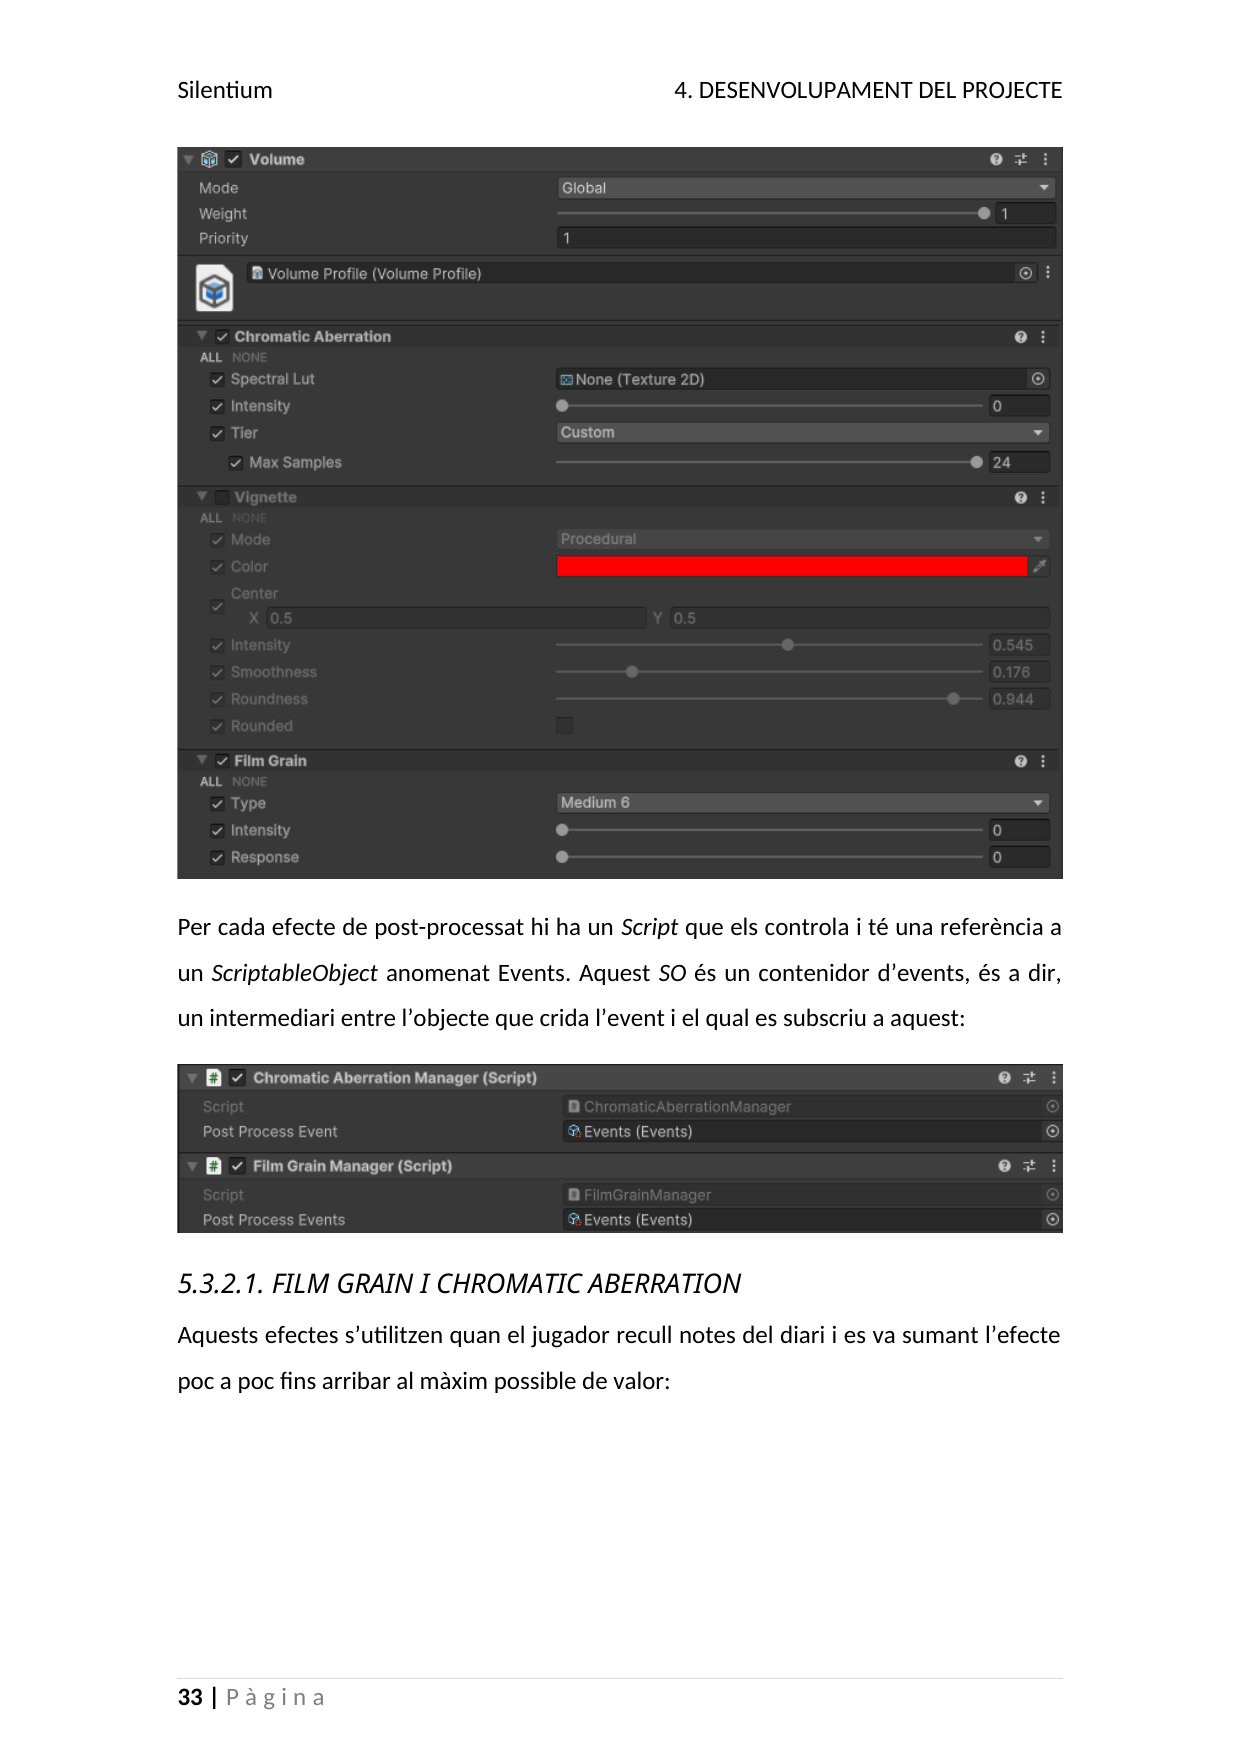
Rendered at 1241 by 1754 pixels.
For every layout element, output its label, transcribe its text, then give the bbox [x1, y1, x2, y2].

picture [177, 147, 1063, 879]
subtitle 5.3.2.1. FILM GRAIN I CHROMATIC ABERRATION [177, 1264, 1063, 1301]
picture [177, 1064, 1063, 1233]
text Aquests efectes s’utilitzen quan el jugador recull notes del diari i es va sumant l’efecte poc a poc fins arribar al màxim possible de valor: [177, 1319, 1063, 1396]
text Per cada efecte de post-processat hi ha un Script que els controla i té una referència a un ScriptableObject anomenat Events. Aquest SO és un contenidor d’events, és a dir, un intermediari entre l’objecte que crida l’event i el qual es subscriu a aquest: [177, 911, 1063, 1033]
